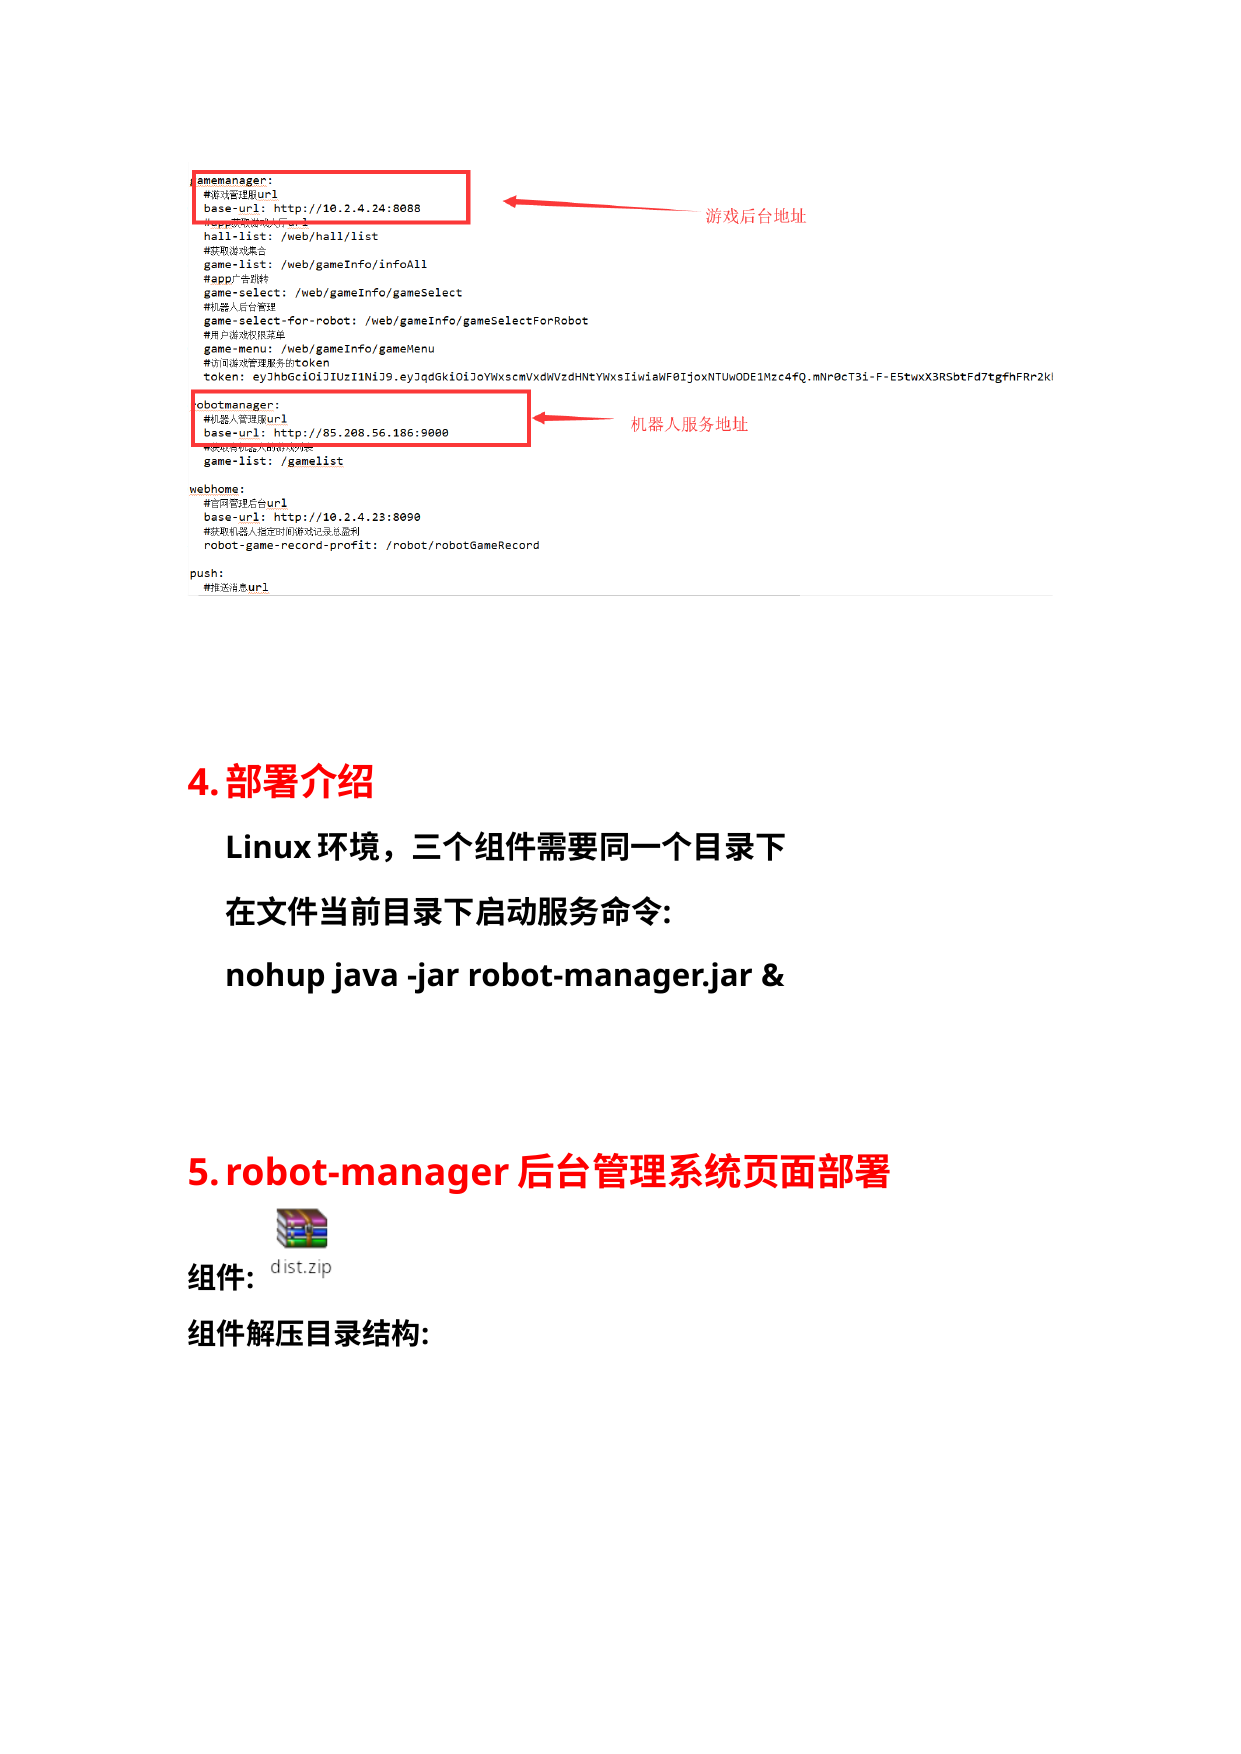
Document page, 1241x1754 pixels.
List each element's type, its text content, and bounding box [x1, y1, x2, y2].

list nohup java -jar robot-manager.jar & [225, 942, 1053, 1007]
text 组件: [187, 1202, 1053, 1299]
picture [187, 162, 1053, 596]
text 组件解压目录结构: [187, 1299, 1053, 1364]
list Linux环境，三个组件需要同一个目录下 [225, 812, 1053, 877]
list robot-manager后台管理系统页面部署 [187, 1137, 1053, 1202]
list 在文件当前目录下启动服务命令: [225, 877, 1053, 942]
list 部署介绍 [187, 747, 1053, 812]
